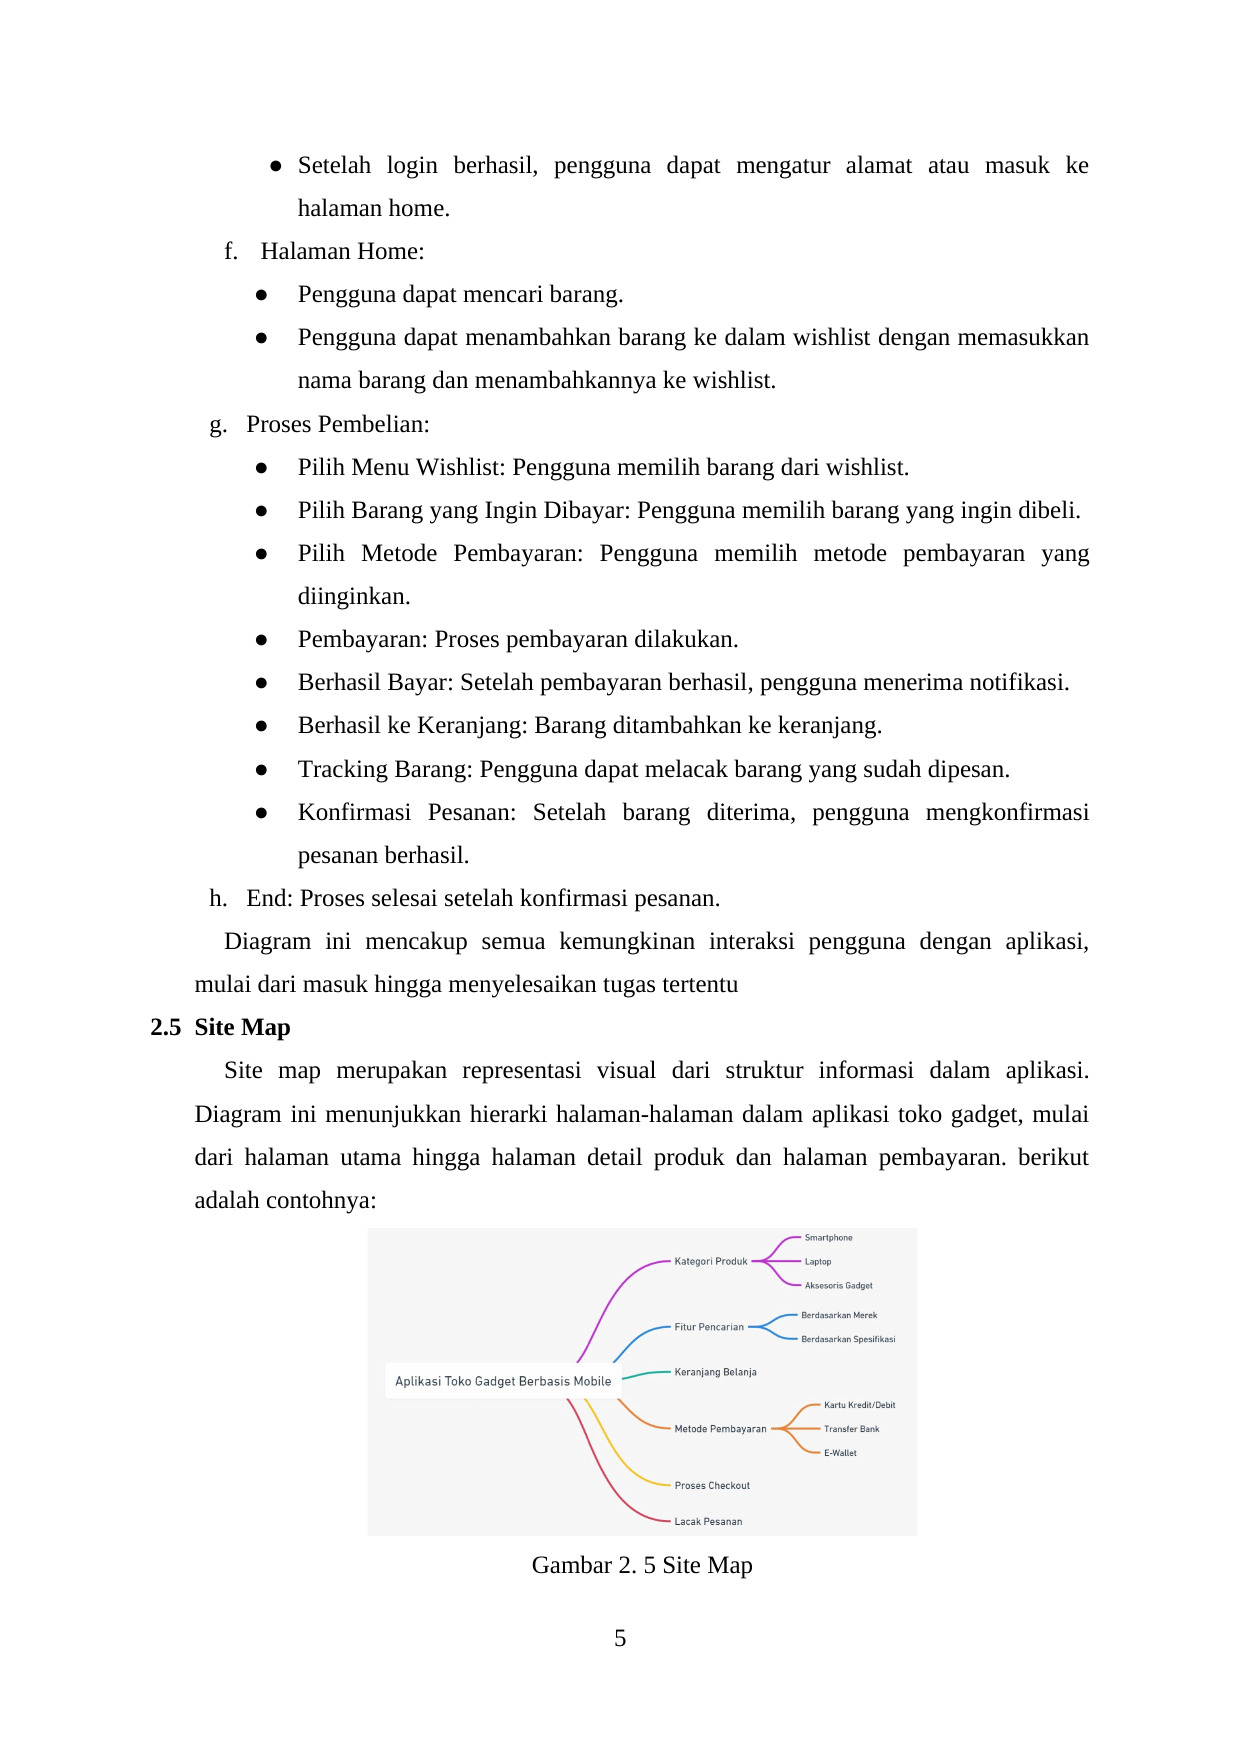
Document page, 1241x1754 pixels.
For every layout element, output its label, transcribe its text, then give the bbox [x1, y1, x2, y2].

list Pembayaran: Proses pembayaran dilakukan. [253, 624, 1090, 653]
text Diagram ini mencakup semua kemungkinan interaksi pengguna dengan aplikasi, mulai dari masuk hingga menyelesaikan tugas tertentu [194, 926, 1090, 998]
list Berhasil ke Keranjang: Barang ditambahkan ke keranjang. [253, 711, 1090, 739]
list Tracking Barang: Pengguna dapat melacak barang yang sudah dipesan. [253, 754, 1090, 782]
list Gambar 2. 5 Site Map [194, 1550, 1090, 1579]
subtitle Site Map [150, 1012, 1090, 1041]
list Konfirmasi Pesanan: Setelah barang diterima, pengguna mengkonfirmasi pesanan berhasil. [253, 797, 1090, 869]
list Pilih Menu Wishlist: Pengguna memilih barang dari wishlist. [253, 452, 1090, 481]
list Setelah login berhasil, pengguna dapat mengatur alamat atau masuk ke halaman home. [268, 150, 1090, 222]
list Site map merupakan representasi visual dari struktur informasi dalam aplikasi. Diagram ini menunjukkan hierarki halaman-halaman dalam aplikasi toko gadget, mulai dari halaman utama hingga halaman detail produk dan halaman pembayaran. berikut adalah contohnya: [194, 1056, 1090, 1214]
text f. Halaman Home: [224, 236, 1090, 265]
text g. Proses Pembelian: [209, 409, 1090, 437]
list Pilih Metode Pembayaran: Pengguna memilih metode pembayaran yang diinginkan. [253, 538, 1090, 610]
list Pilih Barang yang Ingin Dibayar: Pengguna memilih barang yang ingin dibeli. [253, 495, 1090, 524]
list Pengguna dapat menambahkan barang ke dalam wishlist dengan memasukkan nama barang dan menambahkannya ke wishlist. [253, 322, 1090, 394]
text h. End: Proses selesai setelah konfirmasi pesanan. [209, 883, 1090, 912]
picture [367, 1228, 918, 1536]
list Pengguna dapat mencari barang. [253, 279, 1090, 308]
list Berhasil Bayar: Setelah pembayaran berhasil, pengguna menerima notifikasi. [253, 667, 1090, 696]
